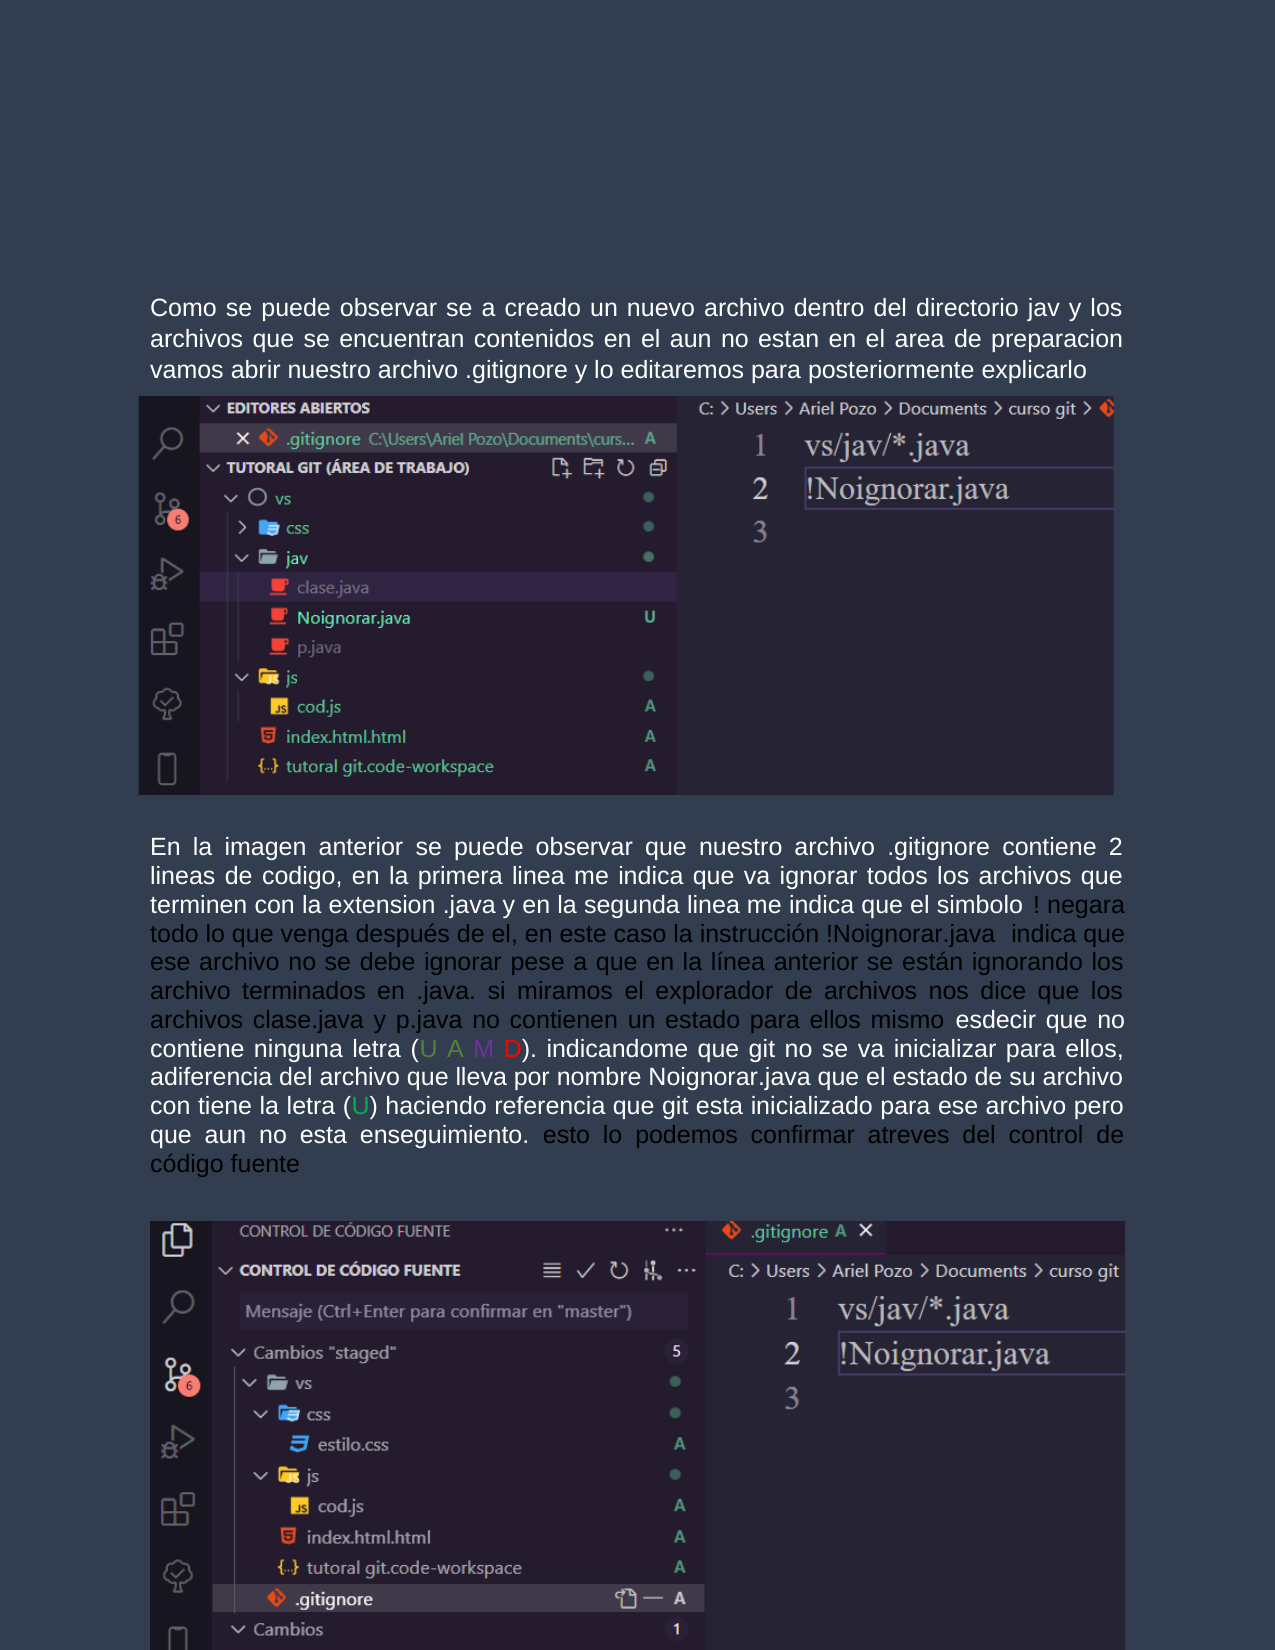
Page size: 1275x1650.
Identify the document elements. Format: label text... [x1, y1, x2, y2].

text En la imagen anterior se puede observar que nuestro archivo .gitignore contiene 2 lineas de codigo, en la primera linea me indica que va ignorar todos los archivos que terminen con la extension .java y en la segunda linea me indica que el simbolo ! negara todo lo que venga después de el, en este caso la instrucción !Noignorar.java indica que ese archivo no se debe ignorar pese a que en la línea anterior se están ignorando los archivo terminados en .java. si miramos el explorador de archivos nos dice que los archivos clase.java y p.java no contienen un estado para ellos mismo esdecir que no contiene ninguna letra (U A M D). indicandome que git no se va inicializar para ellos, adiferencia del archivo que lleva por nombre Noignorar.java que el estado de su archivo con tiene la letra (U) haciendo referencia que git esta inicializado para ese archivo pero que aun no esta enseguimiento. esto lo podemos confirmar atreves del control de código fuente [150, 832, 1125, 1177]
text Como se puede observar se a creado un nuevo archivo dentro del directorio jav y los archivos que se encuentran contenidos en el aun no estan en el area de preparacion vamos abrir nuestro archivo .gitignore y lo editaremos para posteriormente explicarlo [150, 293, 1125, 384]
